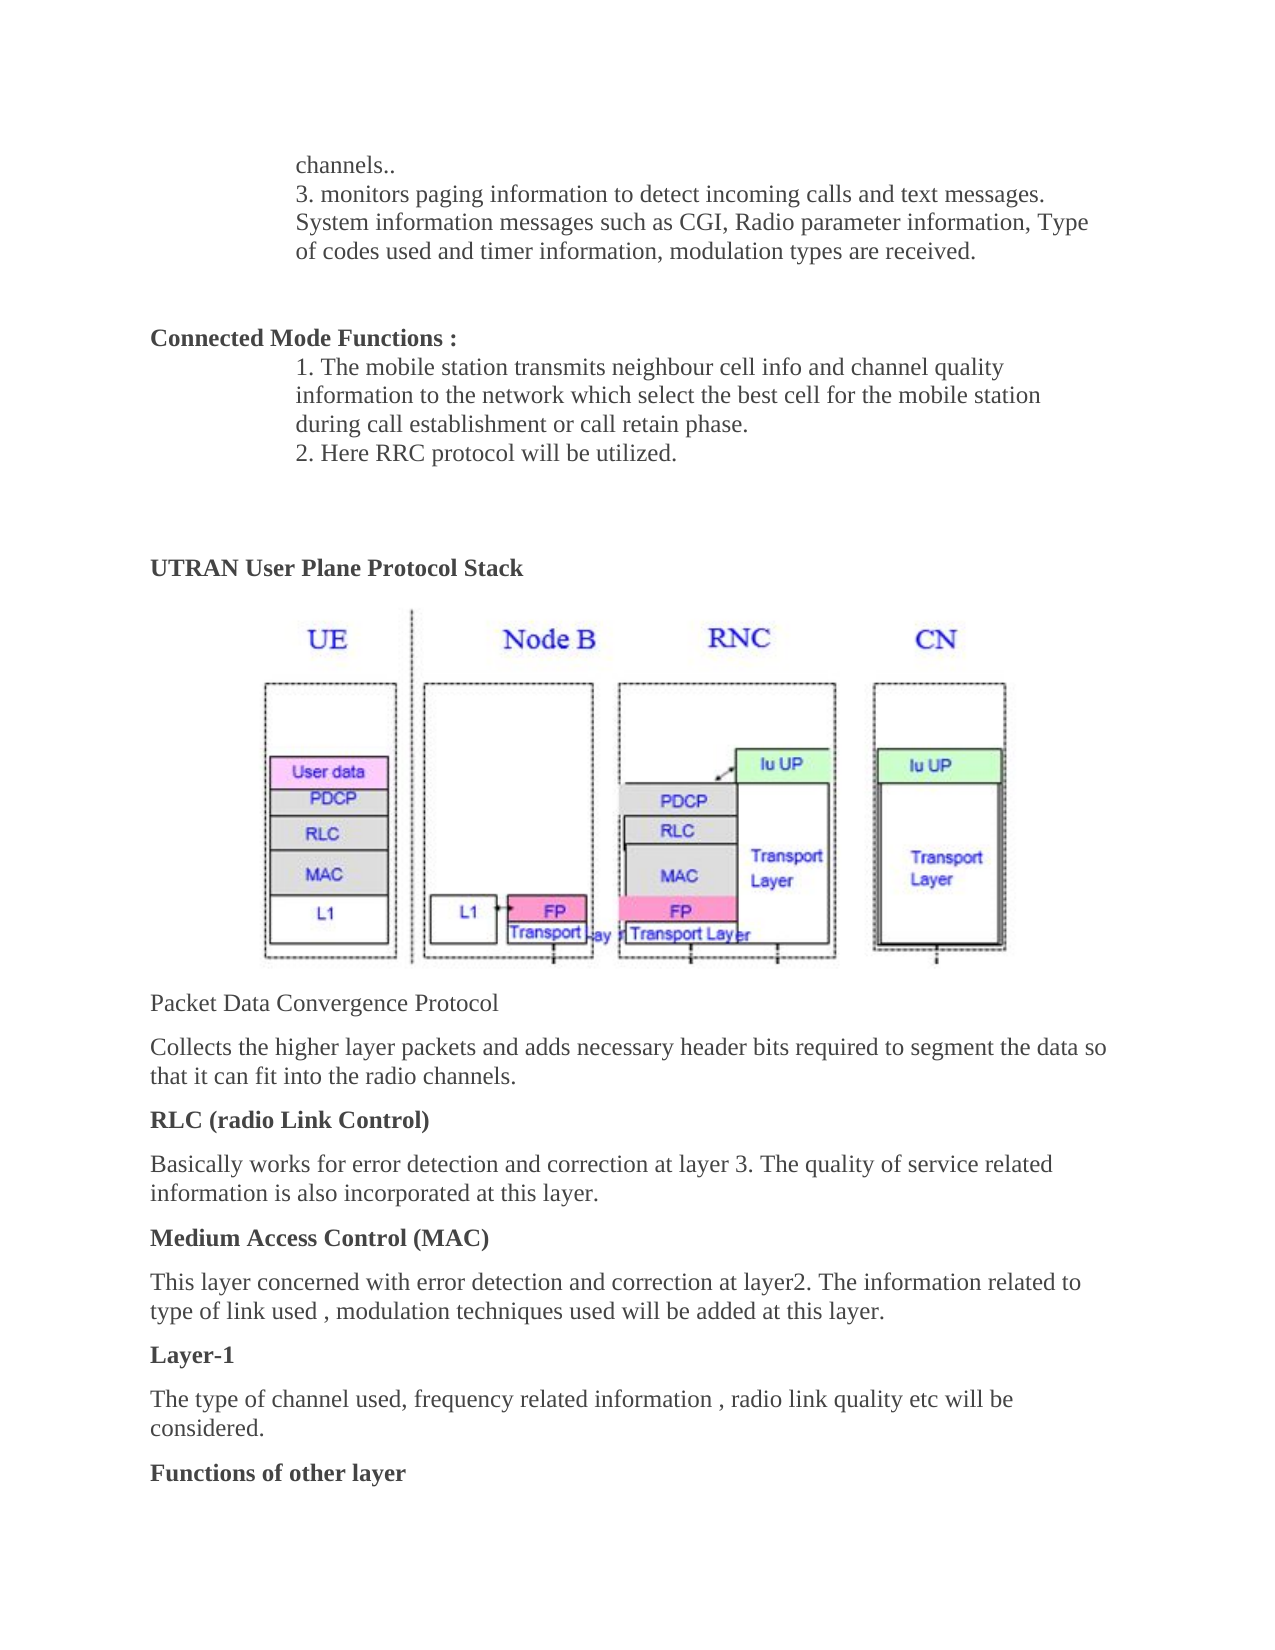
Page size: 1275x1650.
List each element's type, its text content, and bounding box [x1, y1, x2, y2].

text The type of channel used, frequency related information , radio link quality etc will be considered. [150, 1384, 1109, 1442]
text Functions of other layer [150, 1458, 1109, 1486]
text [295, 150, 1109, 265]
text Basically works for error detection and correction at layer 3. The quality of service related information is also incorporated at this layer. [150, 1149, 1109, 1207]
text Medium Access Control (MAC) [150, 1223, 1109, 1251]
text Layer-1 [150, 1340, 1109, 1369]
text Collects the higher layer packets and adds necessary header bits required to segment the data so that it can fit into the radio channels. [150, 1032, 1109, 1089]
text This layer concerned with error detection and correction at layer2. The information related to type of link used , modulation techniques used will be added at this layer. [150, 1267, 1109, 1324]
picture [236, 597, 1024, 972]
text Connected Mode Functions : [150, 294, 1109, 352]
text 1. The mobile station transmits neighbour cell info and channel quality information to the network which select the best cell for the mobile station during call establishment or call retain phase. 2. Here RRC protocol will be utilized. [295, 352, 1109, 467]
text Packet Data Convergence Protocol [150, 988, 1109, 1016]
text UTRAN User Plane Protocol Stack [150, 553, 1109, 581]
text RLC (radio Link Control) [150, 1105, 1109, 1134]
